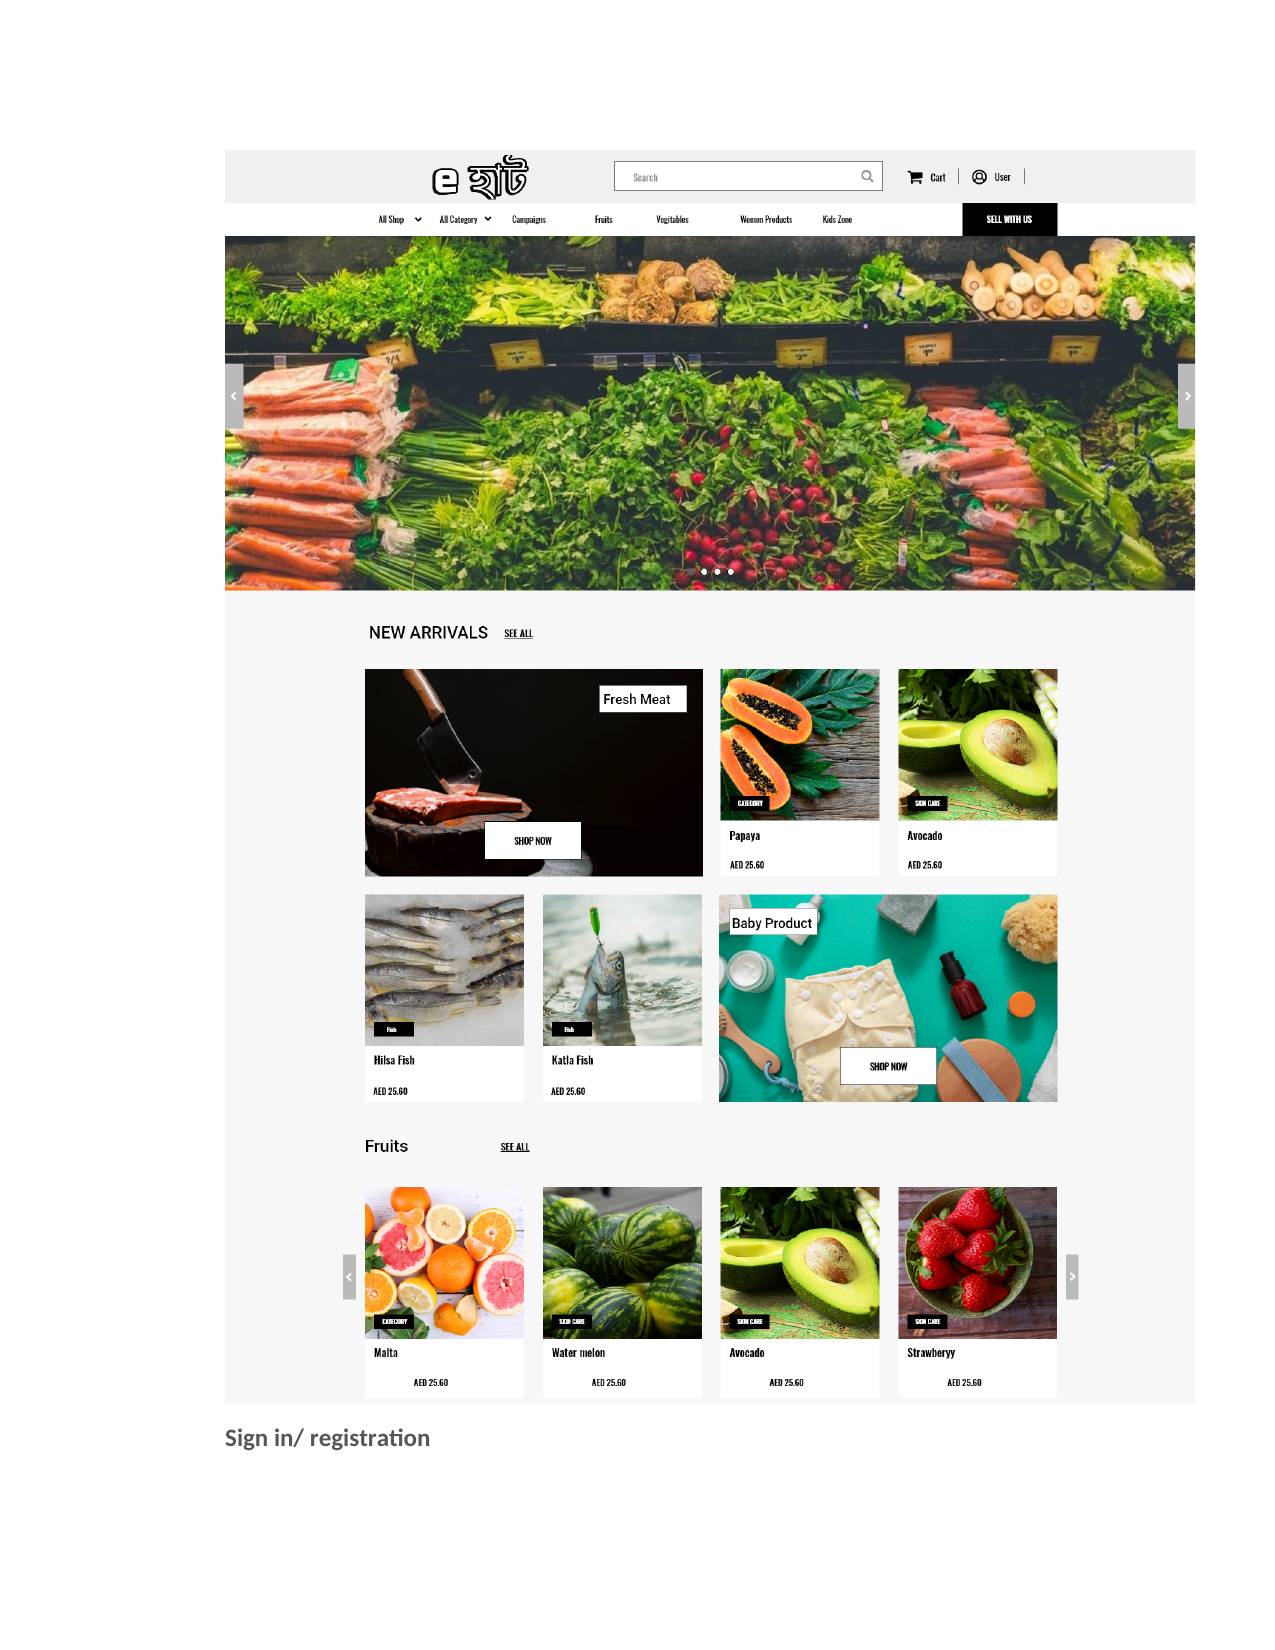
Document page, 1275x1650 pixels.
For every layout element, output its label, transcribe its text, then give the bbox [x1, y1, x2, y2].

text Sign in/ registration [225, 1422, 1200, 1453]
picture [225, 150, 1196, 1404]
